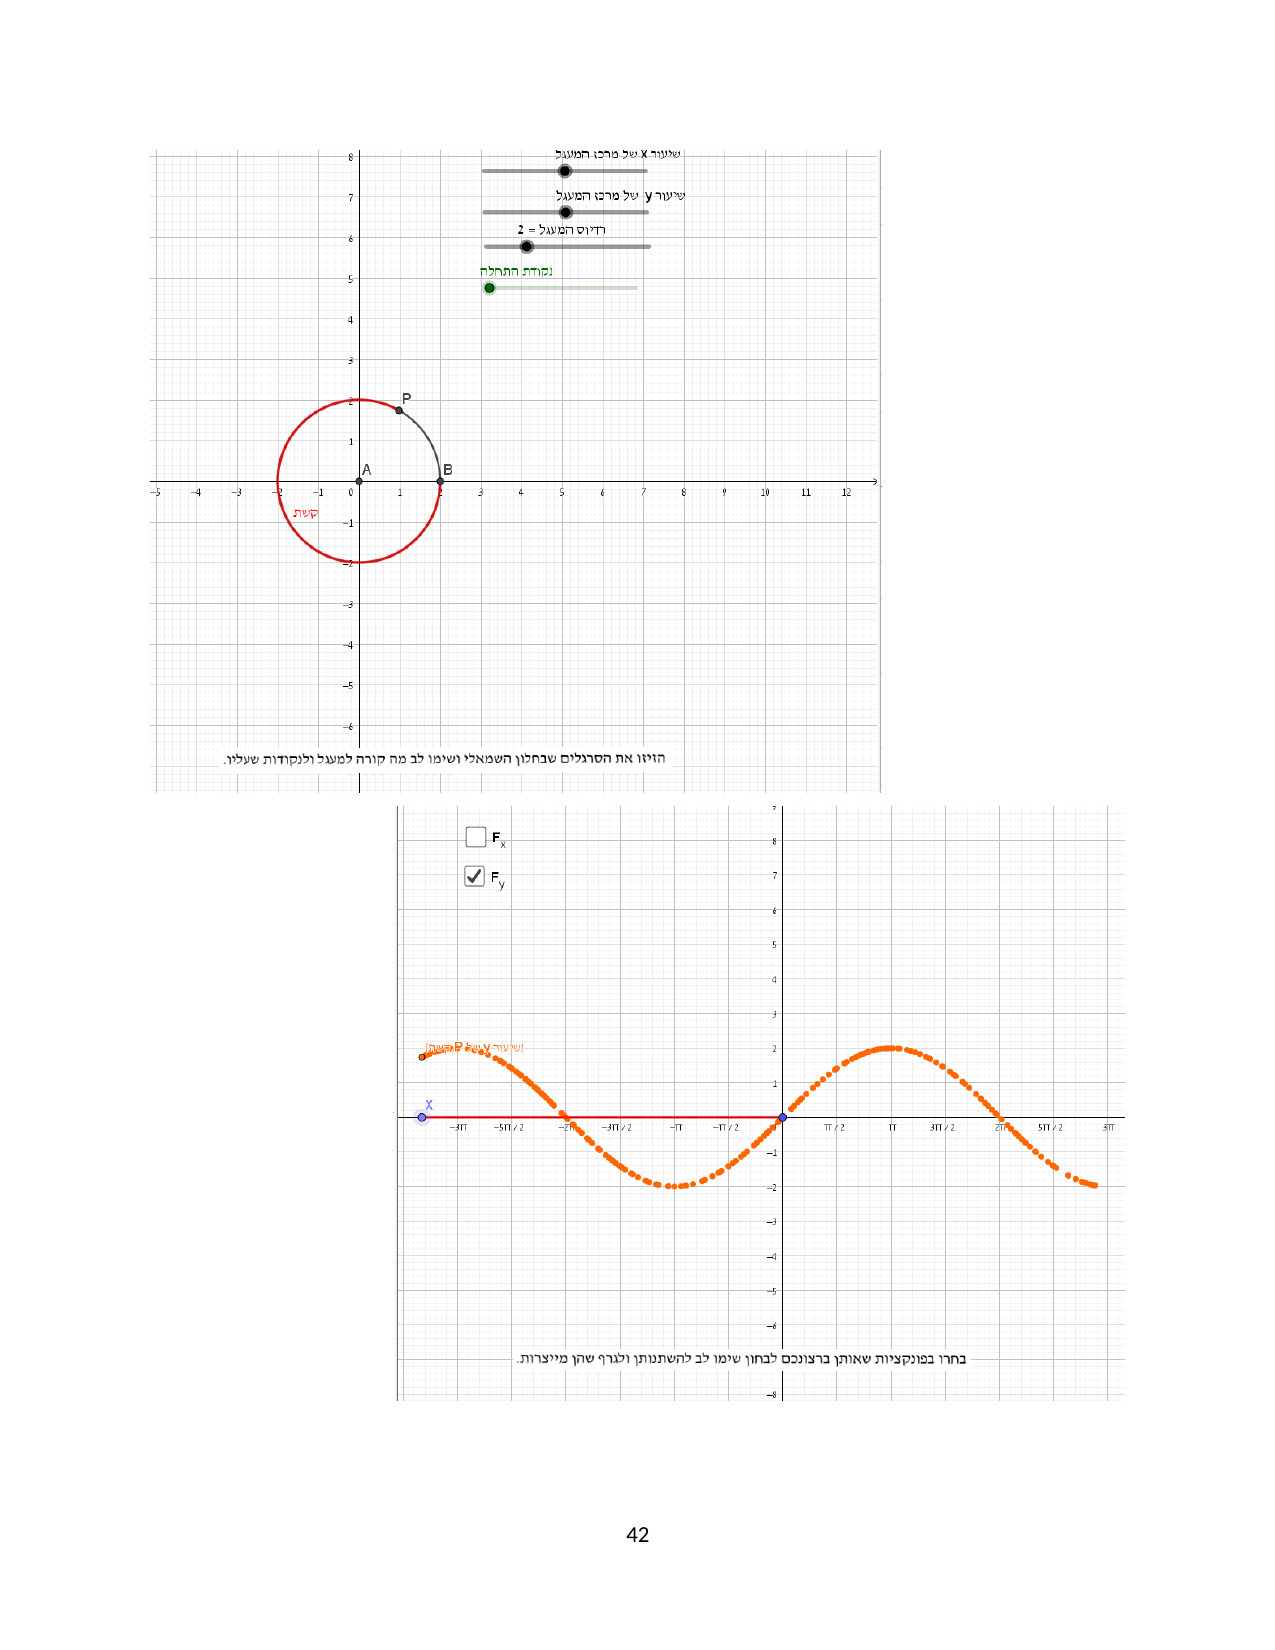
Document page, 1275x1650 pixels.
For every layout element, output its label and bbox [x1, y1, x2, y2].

picture [149, 150, 883, 793]
picture [393, 806, 1125, 1401]
